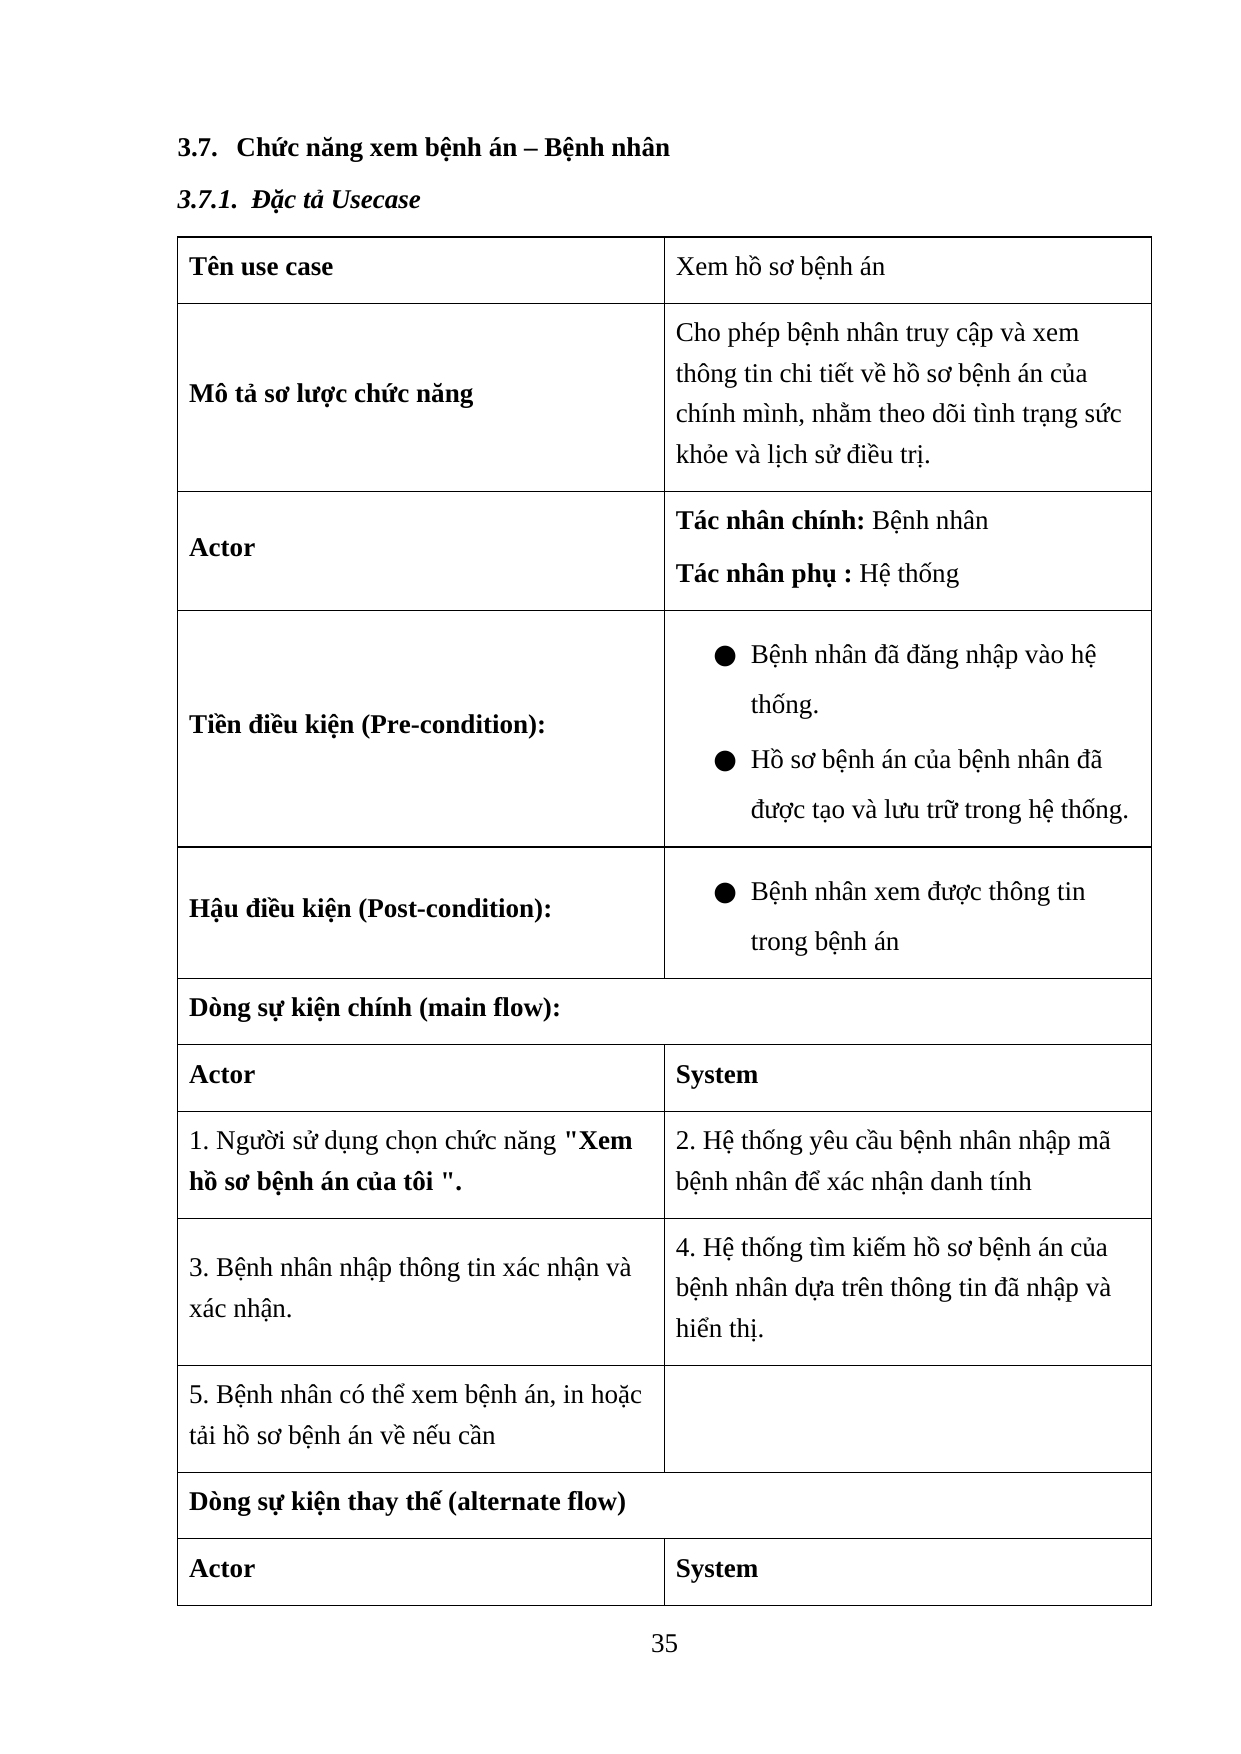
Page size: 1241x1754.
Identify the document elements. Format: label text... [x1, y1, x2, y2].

table_header Tên use case [178, 238, 664, 303]
table_cell System [665, 1045, 1151, 1111]
subtitle Chức năng xem bệnh án – Bệnh nhân [177, 131, 1152, 162]
table_cell Tác nhân chính: Bệnh nhân Tác nhân phụ : Hệ thống [665, 492, 1151, 610]
table_cell System [665, 1539, 1151, 1604]
table_cell Tiền điều kiện (Pre-condition): [178, 611, 664, 846]
subtitle Đặc tả Usecase [177, 183, 1152, 215]
table_cell 3. Bệnh nhân nhập thông tin xác nhận và xác nhận. [178, 1219, 664, 1365]
table_cell Cho phép bệnh nhân truy cập và xem thông tin chi tiết về hồ sơ bệnh án của chính mình, nhằm theo dõi tình trạng sức khỏe và lịch sử điều trị. [665, 304, 1151, 491]
table_cell Mô tả sơ lược chức năng [178, 304, 664, 491]
table_cell [665, 1366, 1151, 1472]
table_cell Bệnh nhân xem được thông tin trong bệnh án [665, 848, 1151, 978]
table_cell Dòng sự kiện thay thế (alternate flow) [178, 1473, 1151, 1538]
table_cell Actor [178, 1045, 664, 1111]
table_cell Actor [178, 492, 664, 610]
table_cell 5. Bệnh nhân có thể xem bệnh án, in hoặc tải hồ sơ bệnh án về nếu cần [178, 1366, 664, 1472]
table_cell Actor [178, 1539, 664, 1604]
table_cell Bệnh nhân đã đăng nhập vào hệ thống. Hồ sơ bệnh án của bệnh nhân đã được tạo và lưu trữ trong hệ thống. [665, 611, 1151, 846]
table_cell 2. Hệ thống yêu cầu bệnh nhân nhập mã bệnh nhân để xác nhận danh tính [665, 1112, 1151, 1217]
table_cell Hậu điều kiện (Post-condition): [178, 848, 664, 978]
table_cell Dòng sự kiện chính (main flow): [178, 979, 1151, 1044]
table_cell 1. Người sử dụng chọn chức năng "Xem hồ sơ bệnh án của tôi ". [178, 1112, 664, 1217]
table_cell 4. Hệ thống tìm kiếm hồ sơ bệnh án của bệnh nhân dựa trên thông tin đã nhập và hiển thị. [665, 1219, 1151, 1365]
table_header Xem hồ sơ bệnh án [665, 238, 1151, 303]
